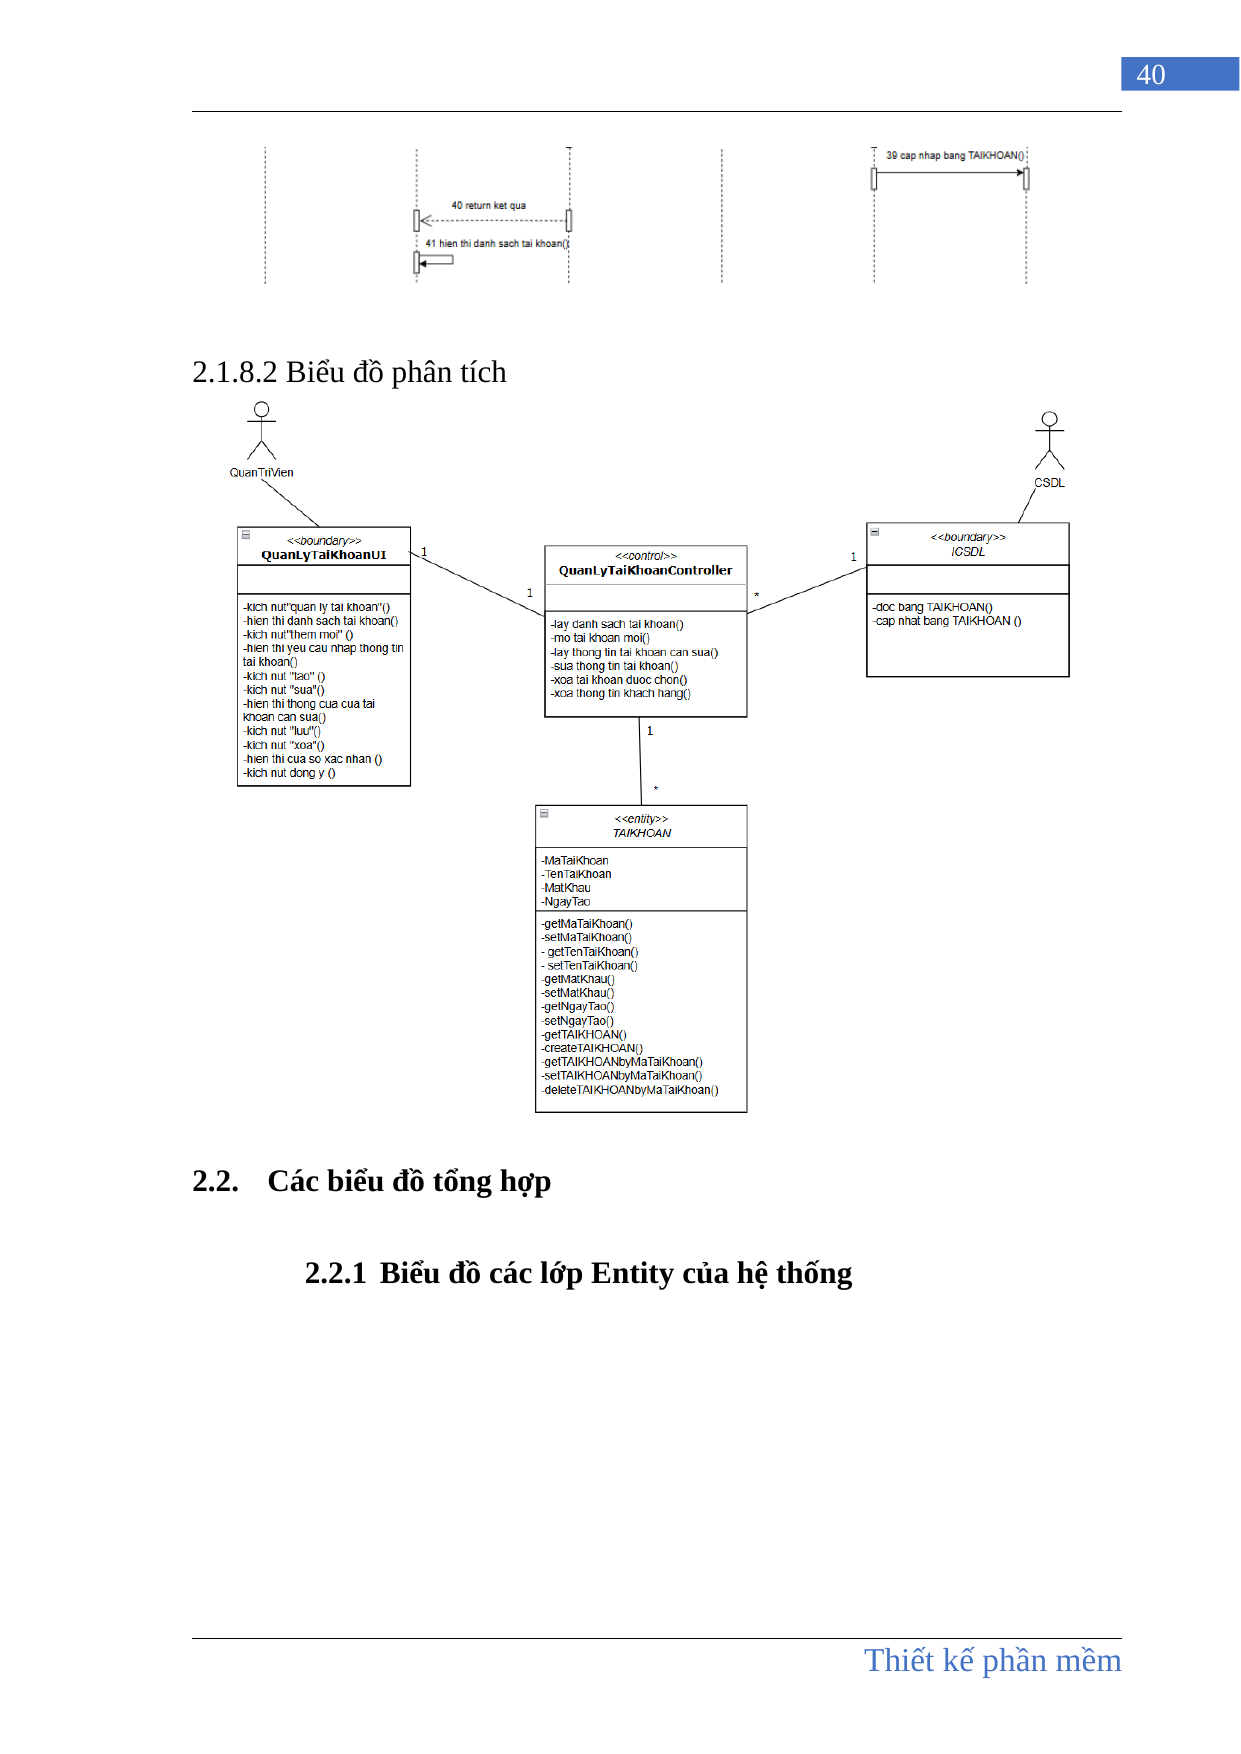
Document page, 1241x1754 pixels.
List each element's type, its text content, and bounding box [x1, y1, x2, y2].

list Các biểu đồ tổng hợp [192, 1162, 1122, 1198]
subtitle Biểu đồ các lớp Entity của hệ thống [304, 1254, 1122, 1291]
text 2.1.8.2 Biểu đồ phân tích [192, 353, 1122, 389]
picture [192, 147, 1110, 284]
picture [192, 389, 1123, 1126]
